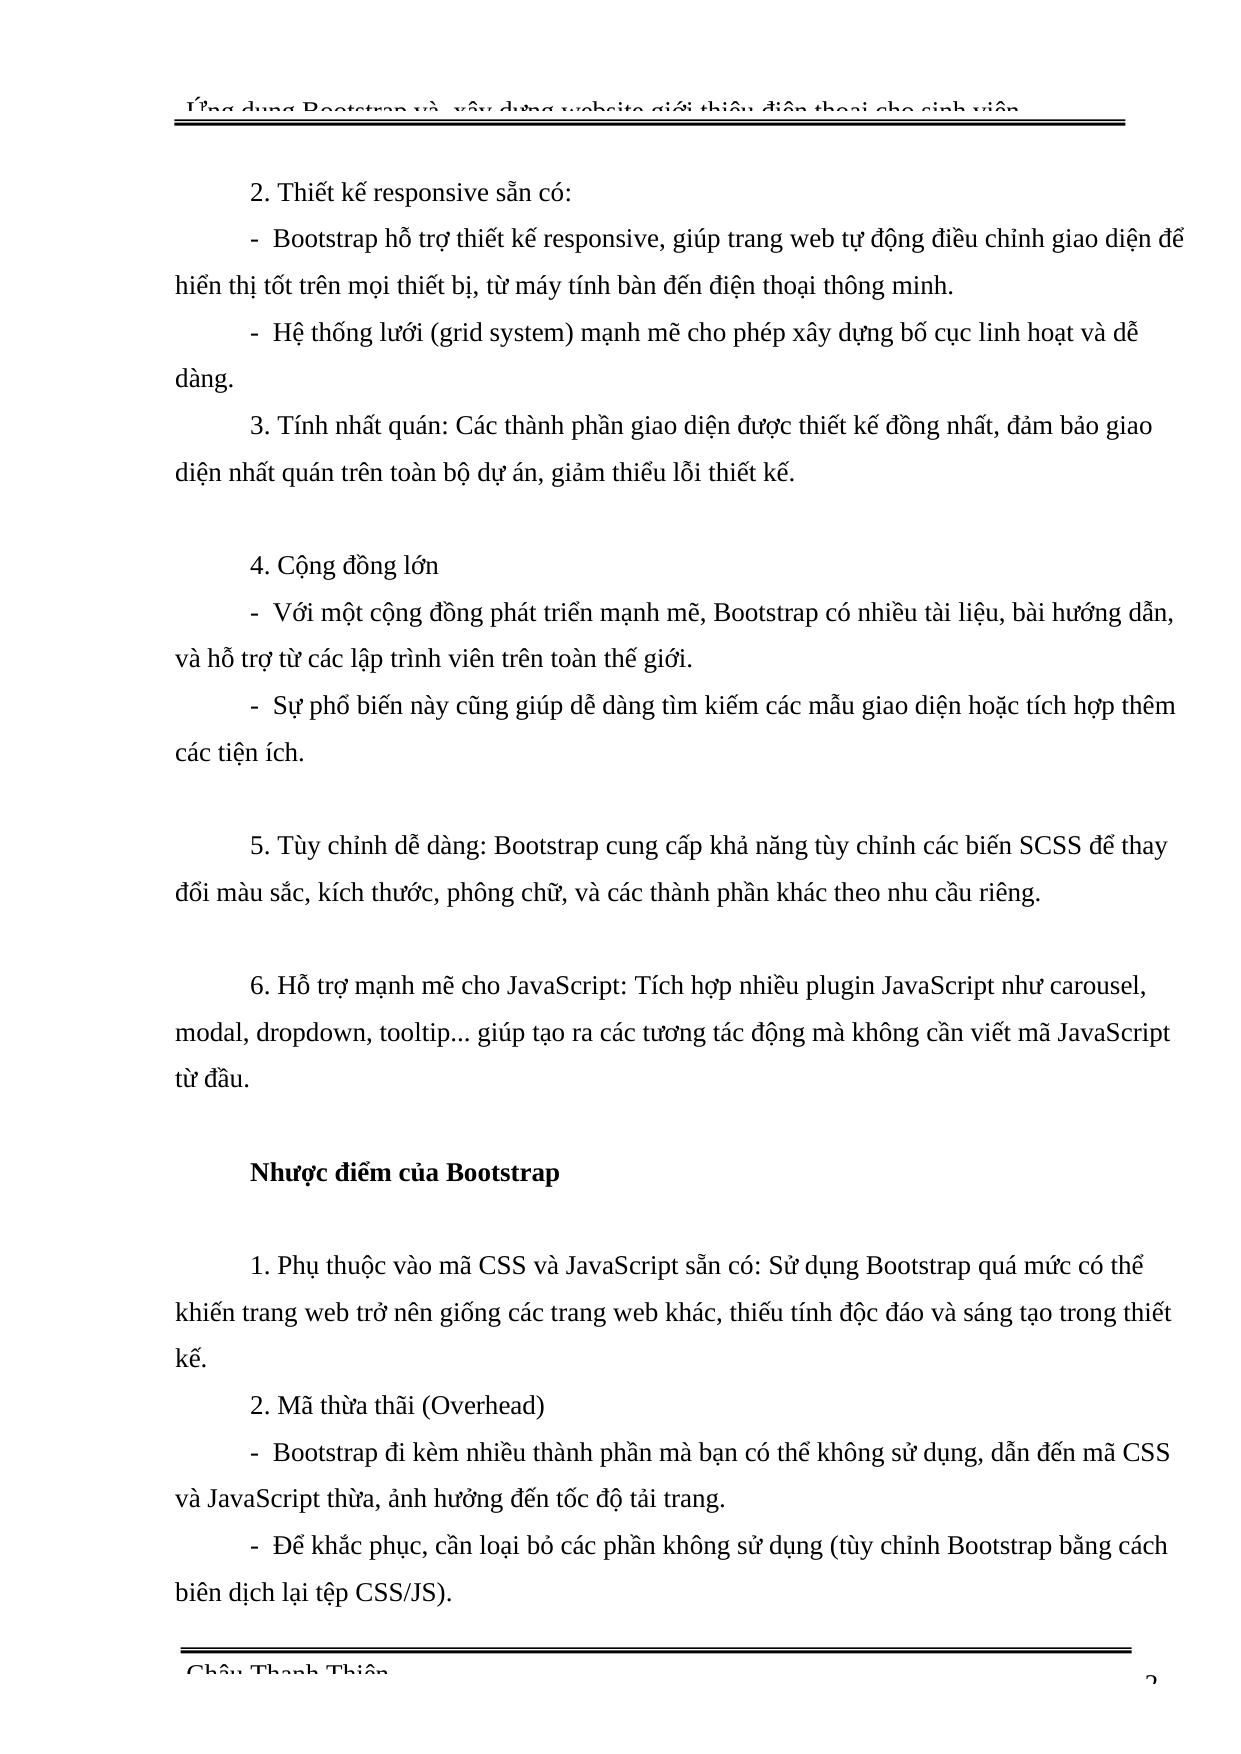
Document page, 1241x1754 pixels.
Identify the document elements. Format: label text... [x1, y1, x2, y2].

text Nhược điểm của Bootstrap [175, 1156, 1186, 1187]
text - Bootstrap đi kèm nhiều thành phần mà bạn có thể không sử dụng, dẫn đến mã CSS và JavaScript thừa, ảnh hưởng đến tốc độ tải trang. [175, 1436, 1186, 1514]
text - Với một cộng đồng phát triển mạnh mẽ, Bootstrap có nhiều tài liệu, bài hướng dẫn, và hỗ trợ từ các lập trình viên trên toàn thế giới. [175, 596, 1186, 674]
text - Để khắc phục, cần loại bỏ các phần không sử dụng (tùy chỉnh Bootstrap bằng cách biên dịch lại tệp CSS/JS). [175, 1529, 1186, 1607]
text - Sự phổ biến này cũng giúp dễ dàng tìm kiếm các mẫu giao diện hoặc tích hợp thêm các tiện ích. [175, 689, 1186, 767]
list Cộng đồng lớn [175, 549, 1186, 580]
text - Hệ thống lưới (grid system) mạnh mẽ cho phép xây dựng bố cục linh hoạt và dễ dàng. [175, 316, 1186, 394]
text - Bootstrap hỗ trợ thiết kế responsive, giúp trang web tự động điều chỉnh giao diện để hiển thị tốt trên mọi thiết bị, từ máy tính bàn đến điện thoại thông minh. [175, 222, 1186, 300]
list Mã thừa thãi (Overhead) [175, 1389, 1186, 1420]
list Phụ thuộc vào mã CSS và JavaScript sẵn có: Sử dụng Bootstrap quá mức có thể khiến trang web trở nên giống các trang web khác, thiếu tính độc đáo và sáng tạo trong thiết kế. [175, 1249, 1186, 1374]
list Thiết kế responsive sẵn có: [175, 176, 1186, 207]
list Hỗ trợ mạnh mẽ cho JavaScript: Tích hợp nhiều plugin JavaScript như carousel, modal, dropdown, tooltip... giúp tạo ra các tương tác động mà không cần viết mã JavaScript từ đầu. [175, 969, 1186, 1094]
list Tùy chỉnh dễ dàng: Bootstrap cung cấp khả năng tùy chỉnh các biến SCSS để thay đổi màu sắc, kích thước, phông chữ, và các thành phần khác theo nhu cầu riêng. [175, 829, 1186, 907]
list Tính nhất quán: Các thành phần giao diện được thiết kế đồng nhất, đảm bảo giao diện nhất quán trên toàn bộ dự án, giảm thiểu lỗi thiết kế. [175, 409, 1186, 487]
